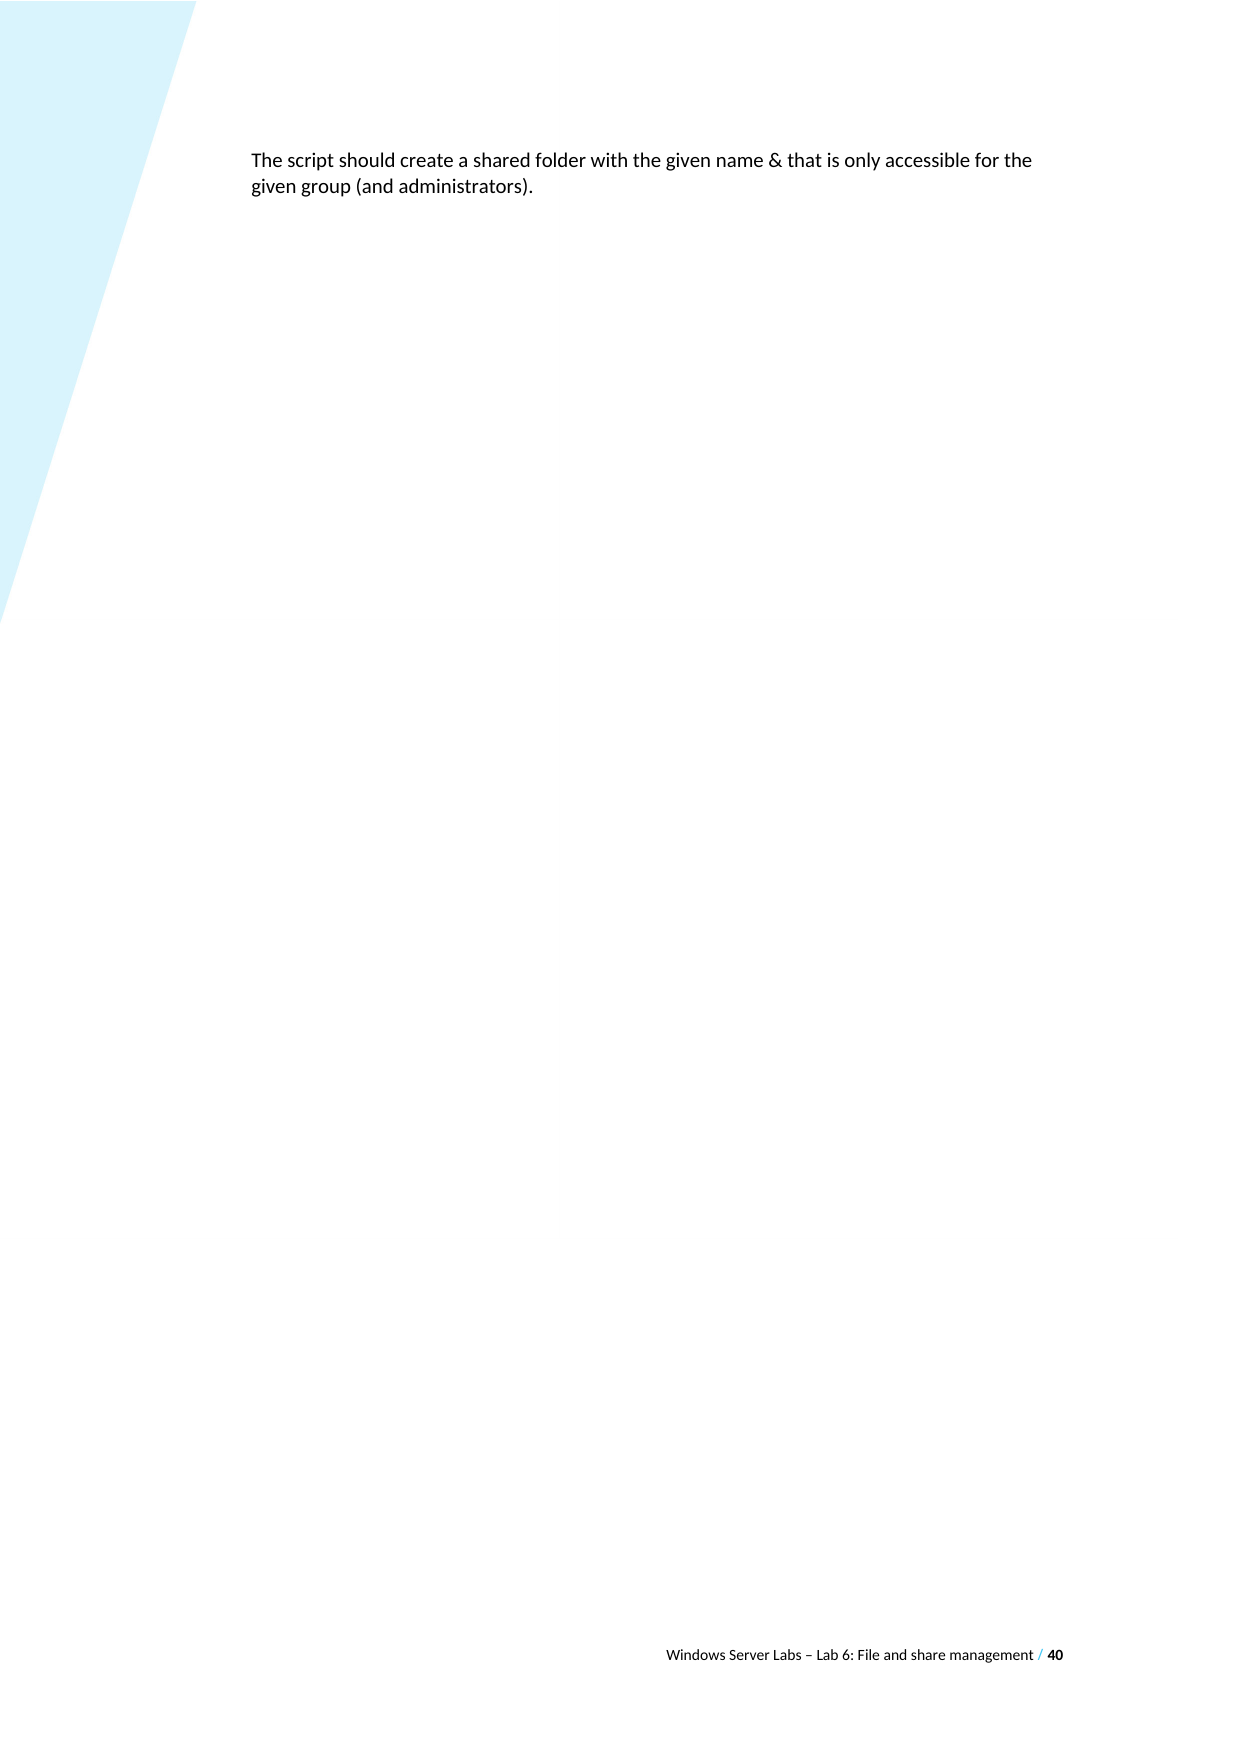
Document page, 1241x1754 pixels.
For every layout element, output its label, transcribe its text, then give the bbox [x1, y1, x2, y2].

text The script should create a shared folder with the given name & that is only accessible for the given group (and administrators). [251, 148, 1063, 198]
picture [0, 1, 1179, 1239]
